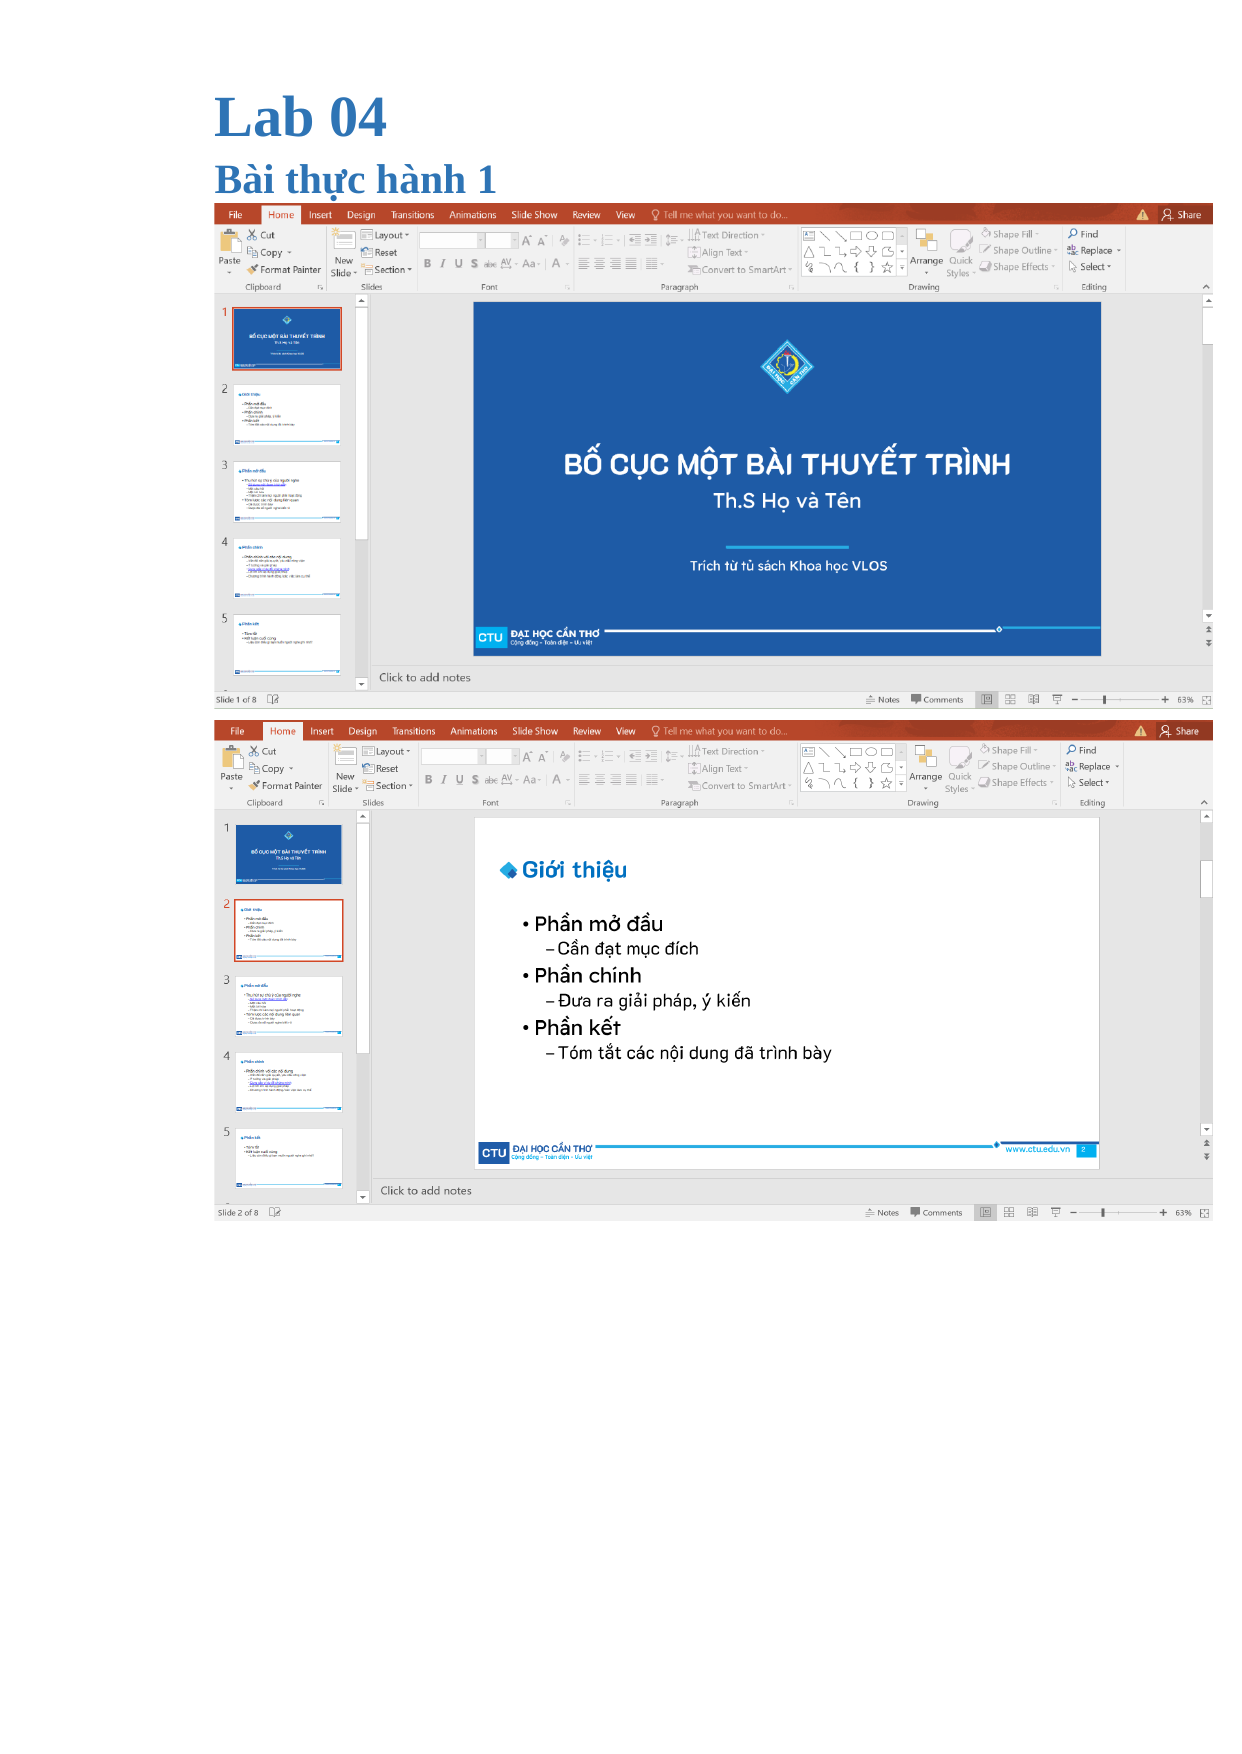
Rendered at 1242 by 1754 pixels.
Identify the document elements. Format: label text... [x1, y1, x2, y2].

picture [214, 720, 1213, 1221]
subtitle Lab 04 [214, 81, 1128, 148]
picture [214, 203, 1213, 709]
subtitle Bài thực hành 1 [214, 155, 1128, 203]
